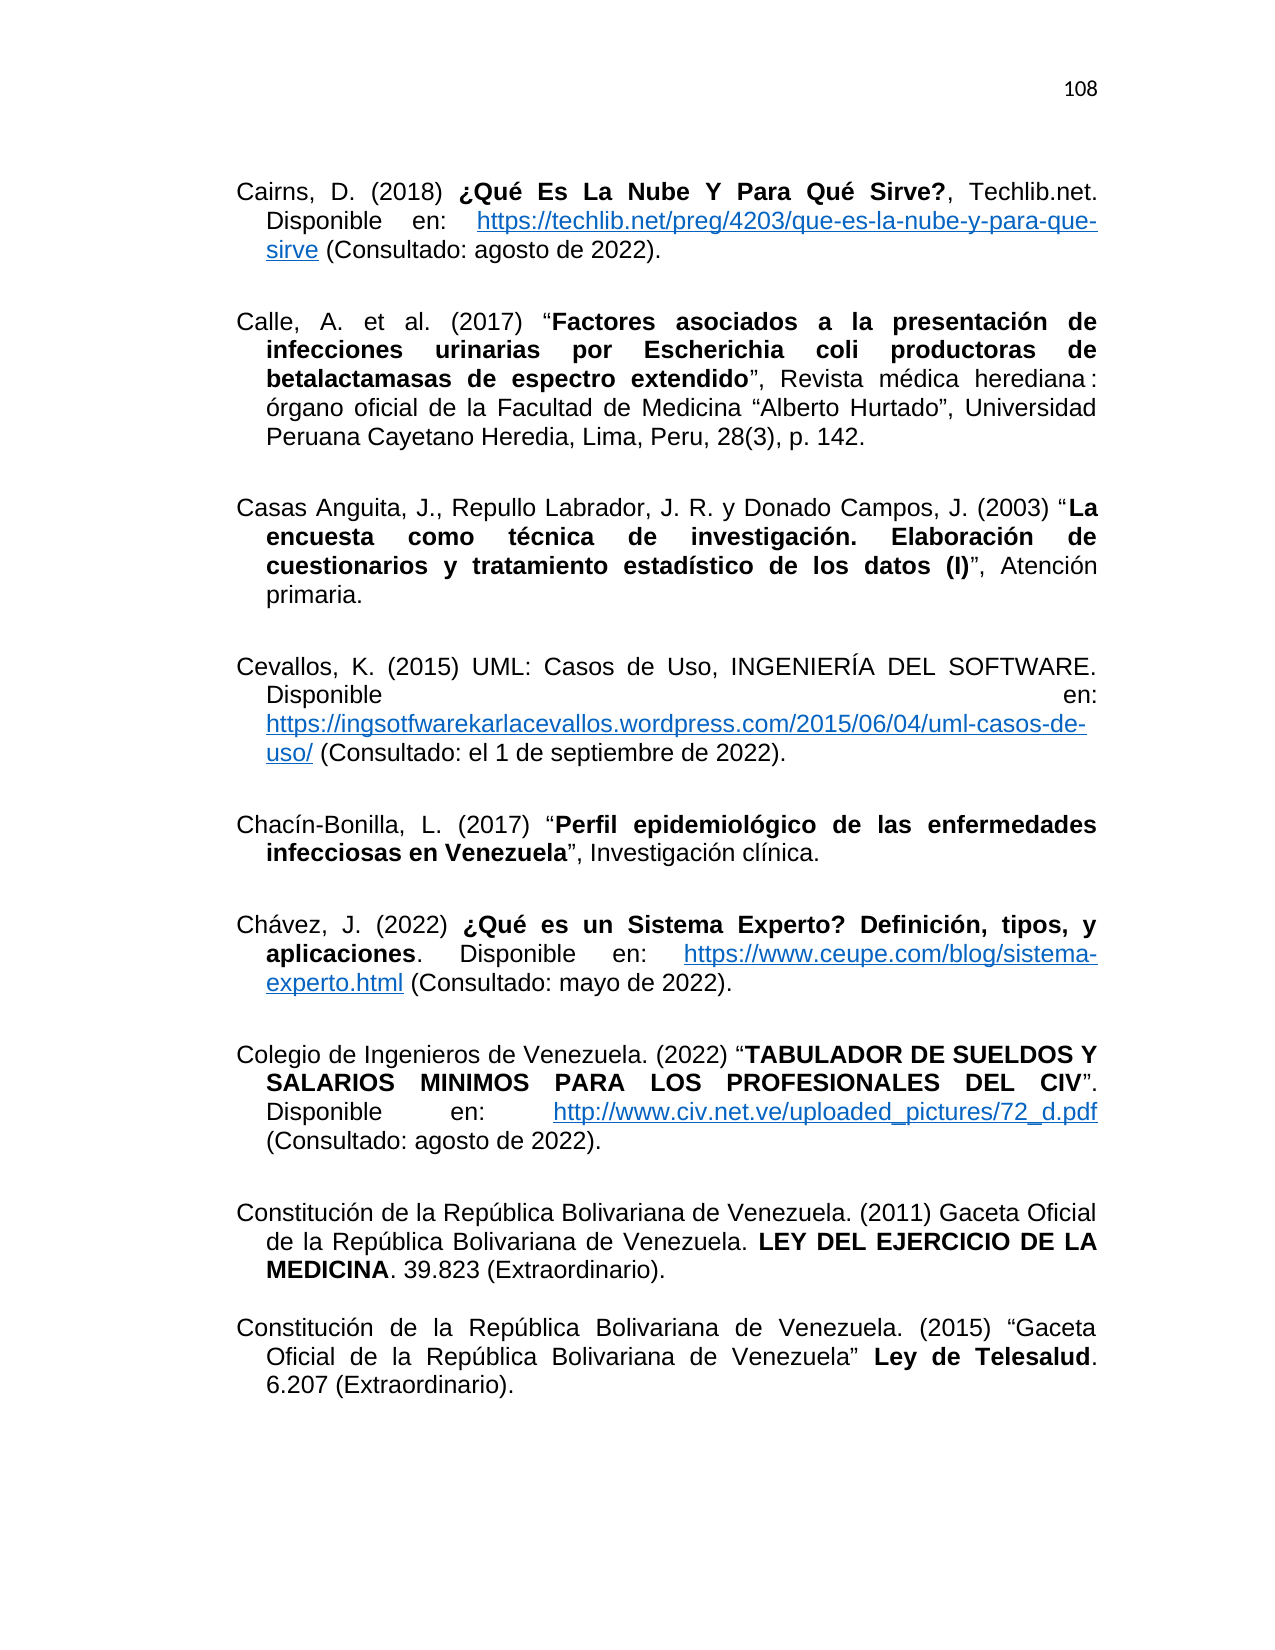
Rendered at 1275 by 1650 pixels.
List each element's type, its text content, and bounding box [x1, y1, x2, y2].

text Constitución de la República Bolivariana de Venezuela. (2015) “Gaceta Oficial de la República Bolivariana de Venezuela” Ley de Telesalud. 6.207 (Extraordinario). [236, 1313, 1098, 1399]
text Calle, A. et al. (2017) “Factores asociados a la presentación de infecciones urinarias por Escherichia coli productoras de betalactamasas de espectro extendido”, Revista médica herediana : órgano oficial de la Facultad de Medicina “Alberto Hurtado”, Universidad Peruana Cayetano Heredia, Lima, Peru, 28(3), p. 142. [236, 307, 1098, 450]
text Casas Anguita, J., Repullo Labrador, J. R. y Donado Campos, J. (2003) “La encuesta como técnica de investigación. Elaboración de cuestionarios y tratamiento estadístico de los datos (I)”, Atención primaria. [236, 493, 1098, 608]
text Cairns, D. (2018) ¿Qué Es La Nube Y Para Qué Sirve?, Techlib.net. Disponible en: https://techlib.net/preg/4203/que-es-la-nube-y-para-que-sirve (Consultado: agosto de 2022). [236, 177, 1098, 263]
text Cevallos, K. (2015) UML: Casos de Uso, INGENIERÍA DEL SOFTWARE. Disponible en: https://ingsotfwarekarlacevallos.wordpress.com/2015/06/04/uml-casos-de-uso/ (Consultado: el 1 de septiembre de 2022). [236, 652, 1098, 767]
text Constitución de la República Bolivariana de Venezuela. (2011) Gaceta Oficial de la República Bolivariana de Venezuela. LEY DEL EJERCICIO DE LA MEDICINA. 39.823 (Extraordinario). [236, 1198, 1098, 1284]
text Chacín-Bonilla, L. (2017) “Perfil epidemiológico de las enfermedades infecciosas en Venezuela”, Investigación clínica. [236, 810, 1098, 867]
text Colegio de Ingenieros de Venezuela. (2022) “TABULADOR DE SUELDOS Y SALARIOS MINIMOS PARA LOS PROFESIONALES DEL CIV”. Disponible en: http://www.civ.net.ve/uploaded_pictures/72_d.pdf (Consultado: agosto de 2022). [236, 1040, 1098, 1155]
text Chávez, J. (2022) ¿Qué es un Sistema Experto? Definición, tipos, y aplicaciones. Disponible en: https://www.ceupe.com/blog/sistema-experto.html (Consultado: mayo de 2022). [236, 910, 1098, 997]
